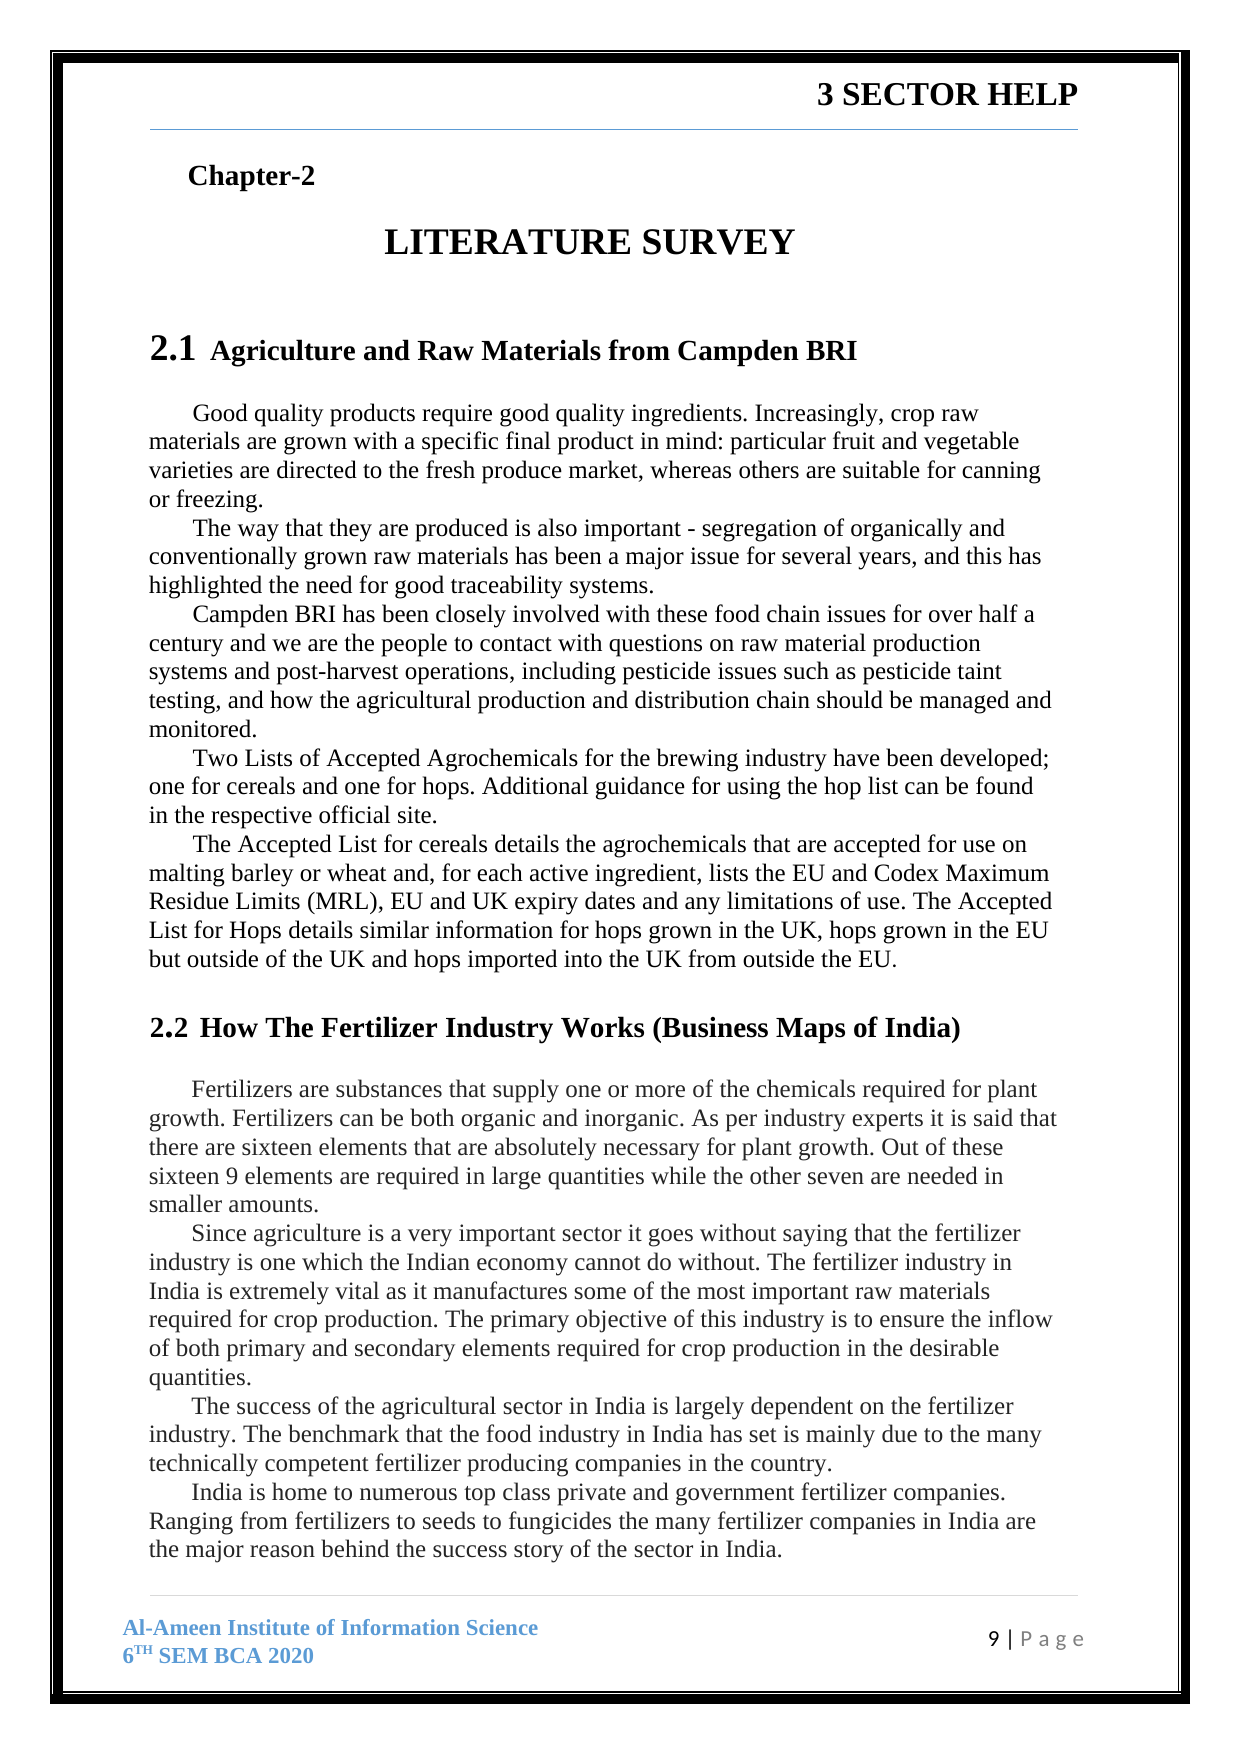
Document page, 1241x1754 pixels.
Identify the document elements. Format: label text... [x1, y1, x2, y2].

list Chapter-2 [187, 158, 1078, 191]
text Since agriculture is a very important sector it goes without saying that the fertilizer industry is one which the Indian economy cannot do without. The fertilizer industry in India is extremely vital as it manufactures some of the most important raw materials required for crop production. The primary objective of this industry is to ensure the inflow of both primary and secondary elements required for crop production in the desirable quantities. [148, 1218, 1058, 1391]
text The success of the agricultural sector in India is largely dependent on the fertilizer industry. The benchmark that the food industry in India has set is mainly due to the many technically competent fertilizer producing companies in the country. [148, 1391, 1058, 1477]
text The way that they are produced is also important - segregation of organically and conventionally grown raw materials has been a major issue for several years, and this has highlighted the need for good traceability systems. [148, 513, 1057, 599]
subtitle LITERATURE SURVEY [150, 219, 1029, 262]
text Fertilizers are substances that supply one or more of the chemicals required for plant growth. Fertilizers can be both organic and inorganic. As per industry experts it is said that there are sixteen elements that are absolutely necessary for plant growth. Out of these sixteen 9 elements are required in large quantities while the other seven are needed in smaller amounts. [148, 1074, 1058, 1218]
text India is home to numerous top class private and government fertilizer companies. Ranging from fertilizers to seeds to fungicides the many fertilizer companies in India are the major reason behind the success story of the sector in India. [148, 1477, 1058, 1563]
text Good quality products require good quality ingredients. Increasingly, crop raw materials are grown with a specific final product in mind: particular fruit and vegetable varieties are directed to the fresh produce market, whereas others are suitable for canning or freezing. [148, 398, 1057, 513]
text Two Lists of Accepted Agrochemicals for the brewing industry have been developed; one for cereals and one for hops. Additional guidance for using the hop list can be found in the respective official site. [148, 743, 1057, 829]
subtitle 2.1 Agriculture and Raw Materials from Campden BRI [149, 325, 1078, 368]
text Campden BRI has been closely involved with these food chain issues for over half a century and we are the people to contact with questions on raw material production systems and post-harvest operations, including pesticide issues such as pesticide taint testing, and how the agricultural production and distribution chain should be managed and monitored. [148, 599, 1057, 743]
text The Accepted List for cereals details the agrochemicals that are accepted for use on malting barley or wheat and, for each active ingredient, lists the EU and Codex Maximum Residue Limits (MRL), EU and UK expiry dates and any limitations of use. The Accepted List for Hops details similar information for hops grown in the UK, hops grown in the EU but outside of the UK and hops imported into the UK from outside the EU. [148, 829, 1057, 973]
subtitle 2.2 How The Fertilizer Industry Works (Business Maps of India) [149, 1002, 1078, 1045]
